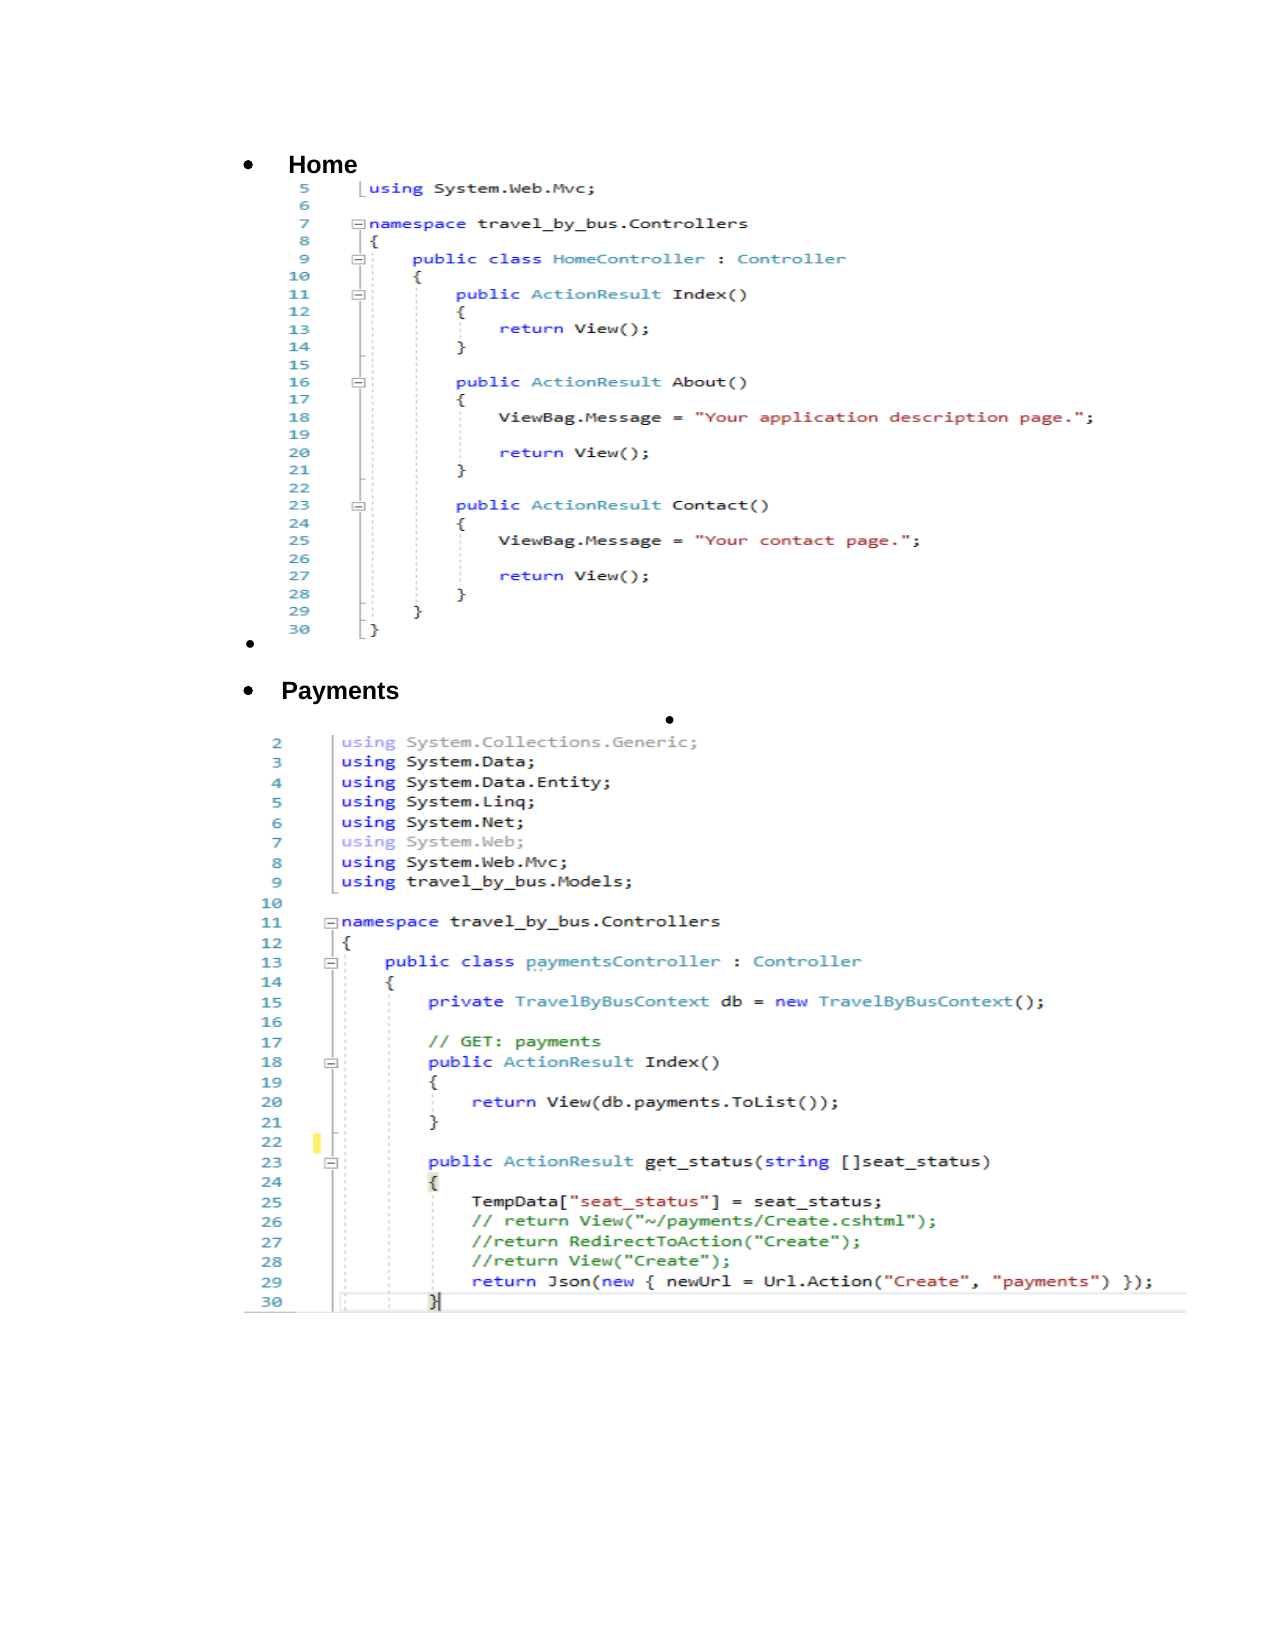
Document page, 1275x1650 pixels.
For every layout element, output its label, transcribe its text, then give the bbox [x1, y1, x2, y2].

subtitle Payments [244, 676, 1125, 705]
picture [243, 735, 1186, 1313]
picture [283, 181, 1123, 653]
subtitle Home [244, 150, 1125, 179]
